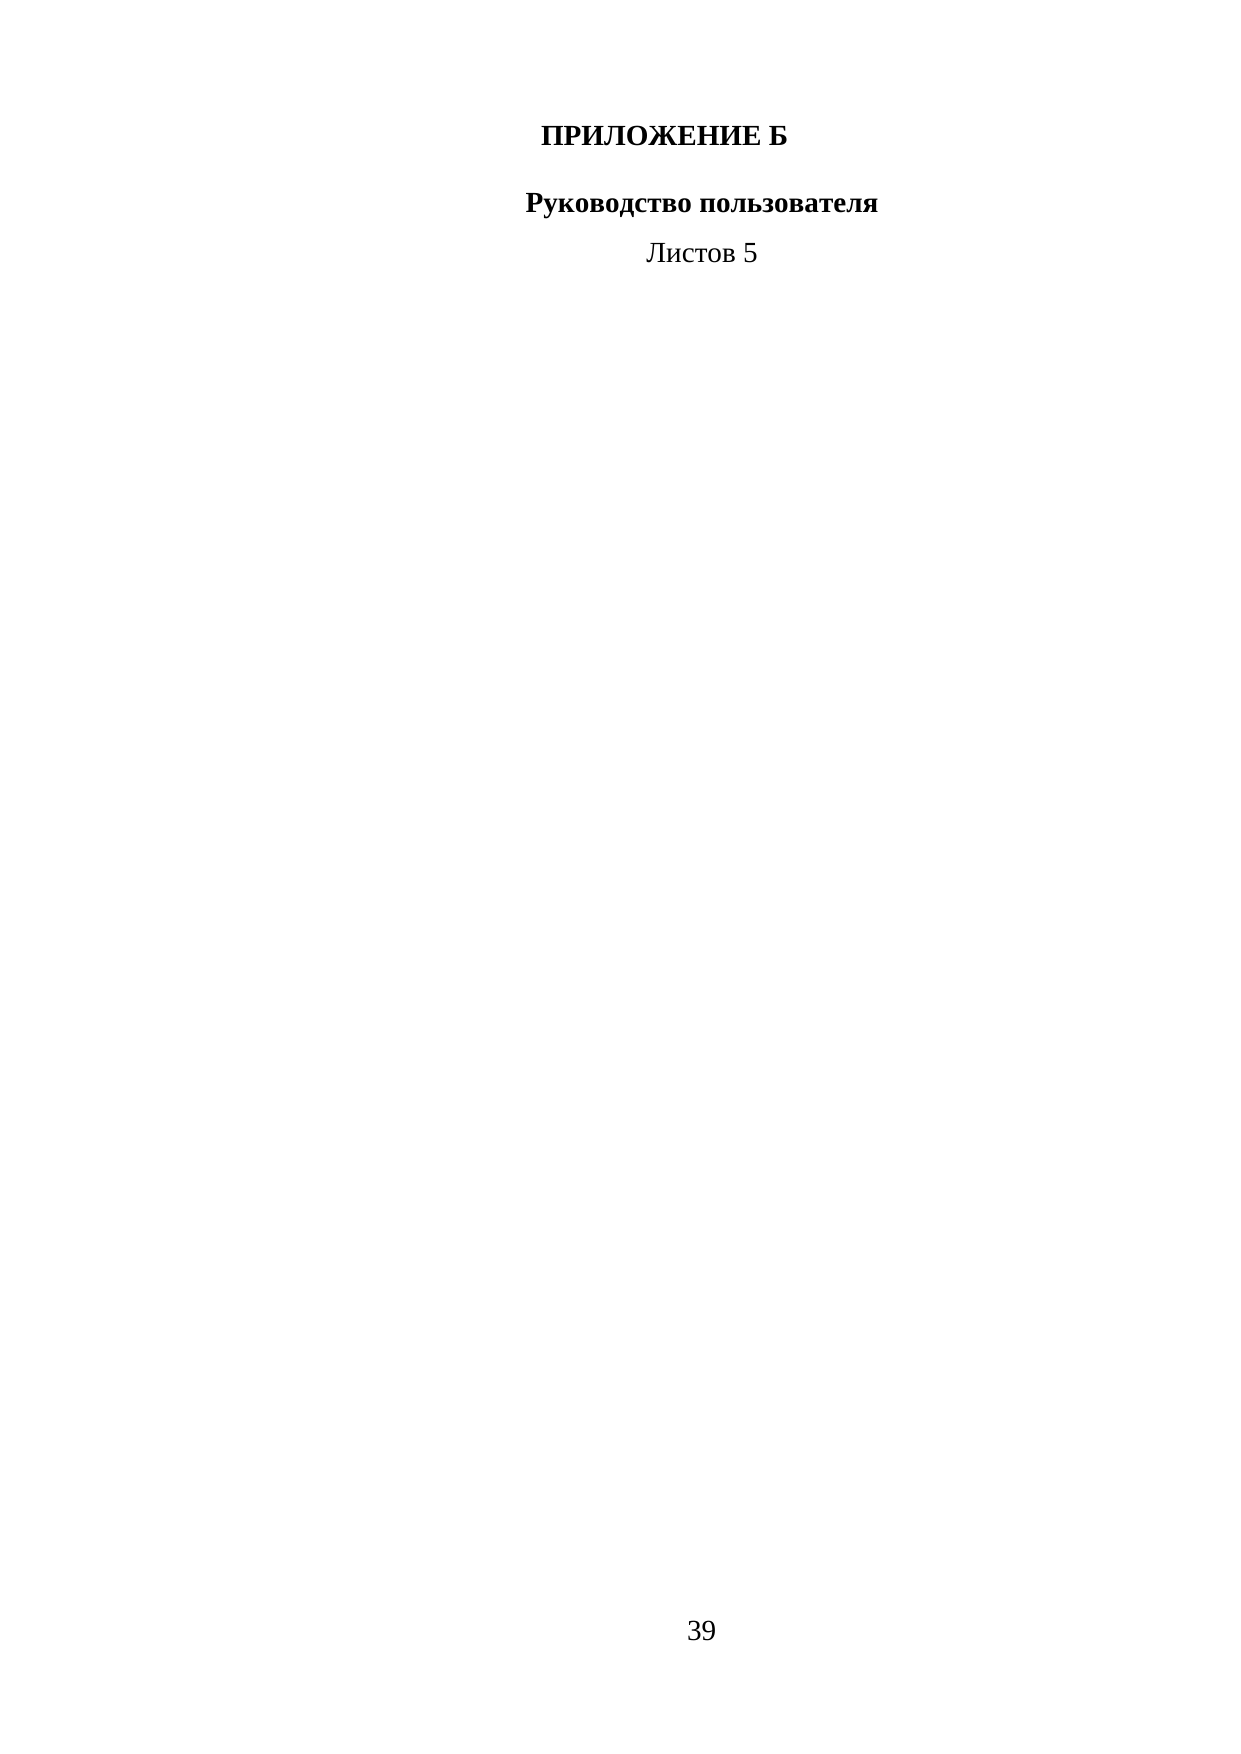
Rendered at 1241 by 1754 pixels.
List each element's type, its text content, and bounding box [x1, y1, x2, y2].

text Листов 5 [252, 236, 1152, 269]
subtitle ПРИЛОЖЕНИЕ Б [177, 118, 1152, 152]
text Руководство пользователя [252, 185, 1152, 219]
